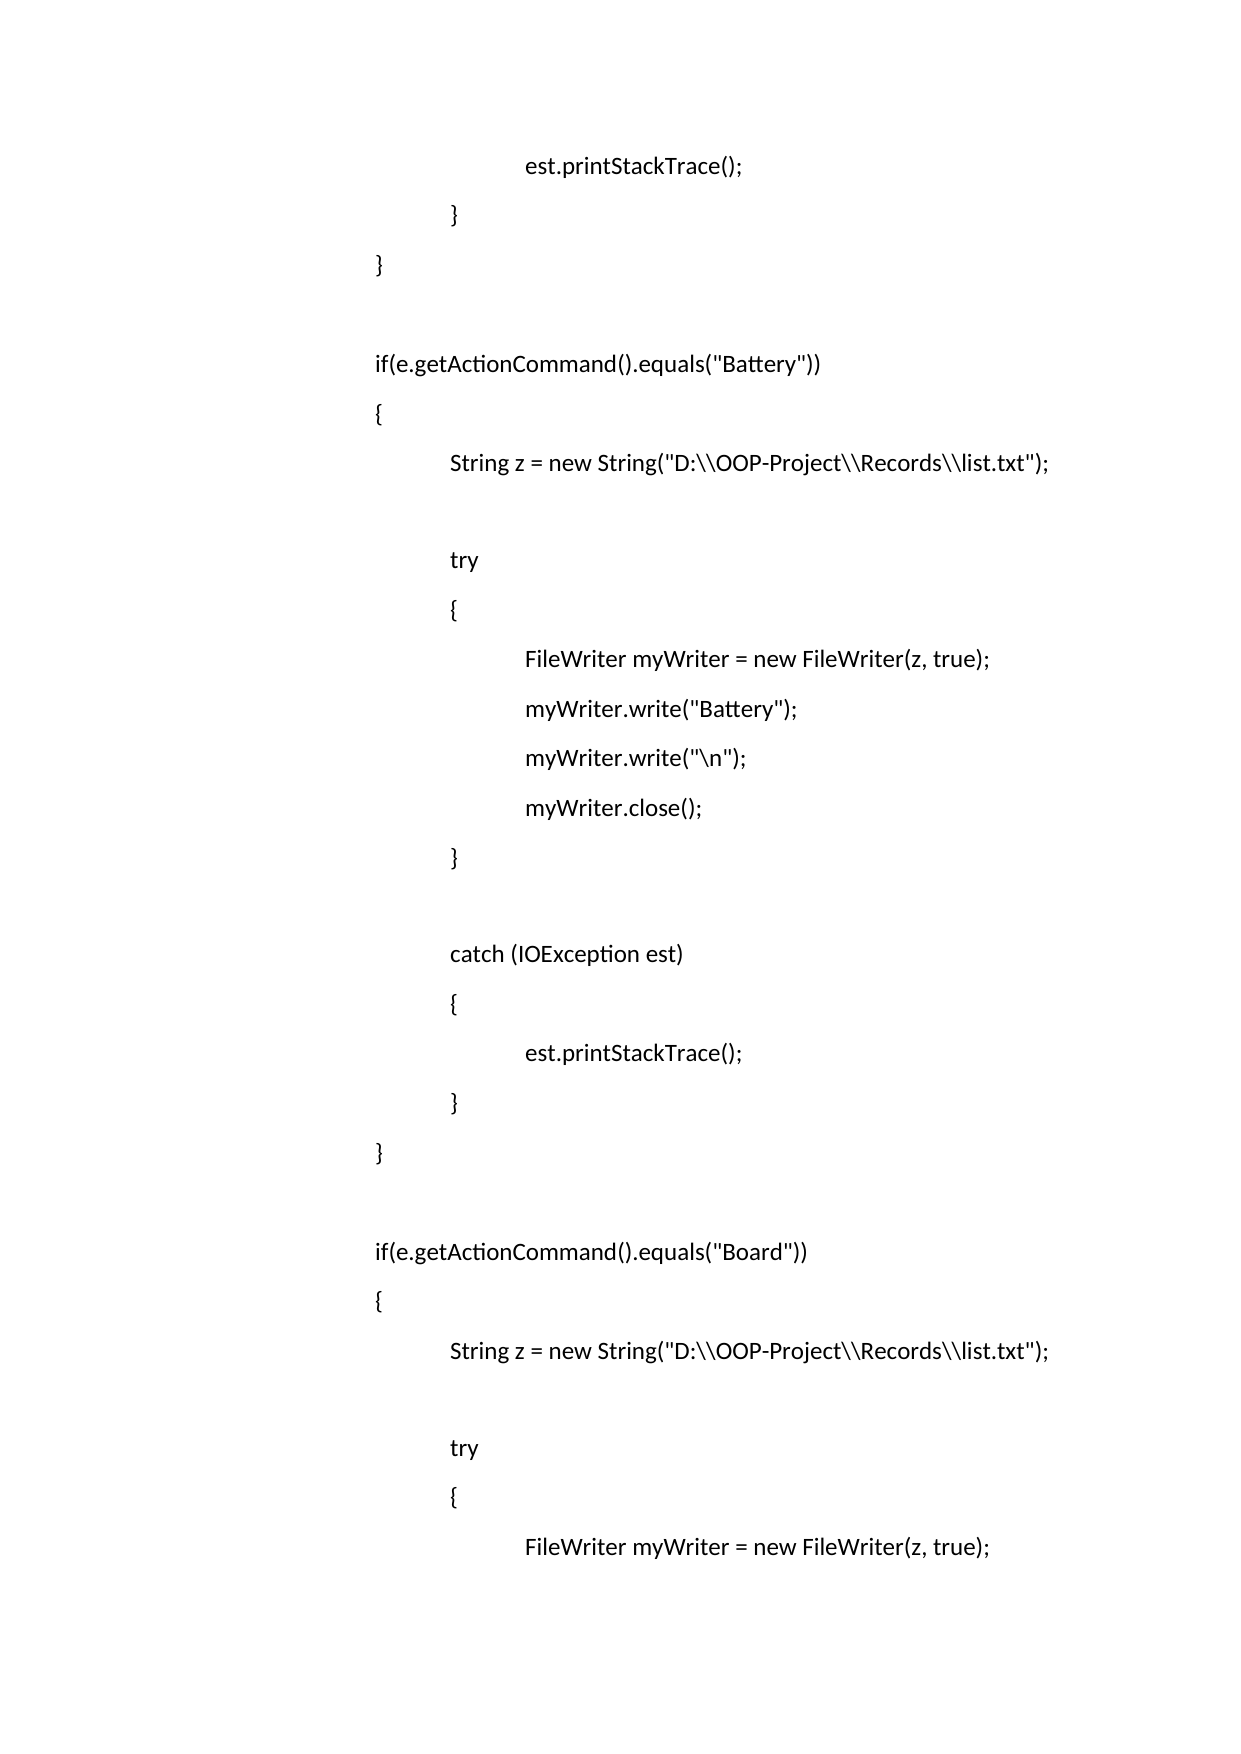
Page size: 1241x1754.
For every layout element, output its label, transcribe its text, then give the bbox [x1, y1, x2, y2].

text myWriter.write("\n"); [150, 742, 1090, 773]
text { [150, 594, 1090, 624]
text { [150, 1481, 1090, 1512]
text String z = new String("D:\\OOP-Project\\Records\\list.txt"); [150, 1335, 1090, 1366]
text est.printStackTrace(); [150, 150, 1090, 181]
text myWriter.close(); [150, 792, 1090, 823]
text try [150, 544, 1090, 575]
text catch (IOException est) [150, 938, 1090, 969]
text { [150, 988, 1090, 1018]
text if(e.getActionCommand().equals("Board")) [150, 1236, 1090, 1266]
text myWriter.write("Battery"); [150, 693, 1090, 723]
text } [150, 1087, 1090, 1118]
text est.printStackTrace(); [150, 1037, 1090, 1068]
text { [150, 1285, 1090, 1316]
text } [150, 249, 1090, 280]
text FileWriter myWriter = new FileWriter(z, true); [150, 1531, 1090, 1561]
text { [150, 398, 1090, 428]
text } [150, 842, 1090, 872]
text String z = new String("D:\\OOP-Project\\Records\\list.txt"); [150, 447, 1090, 478]
text if(e.getActionCommand().equals("Battery")) [150, 348, 1090, 379]
text } [150, 199, 1090, 230]
text } [150, 1137, 1090, 1167]
text FileWriter myWriter = new FileWriter(z, true); [150, 643, 1090, 674]
text try [150, 1432, 1090, 1462]
